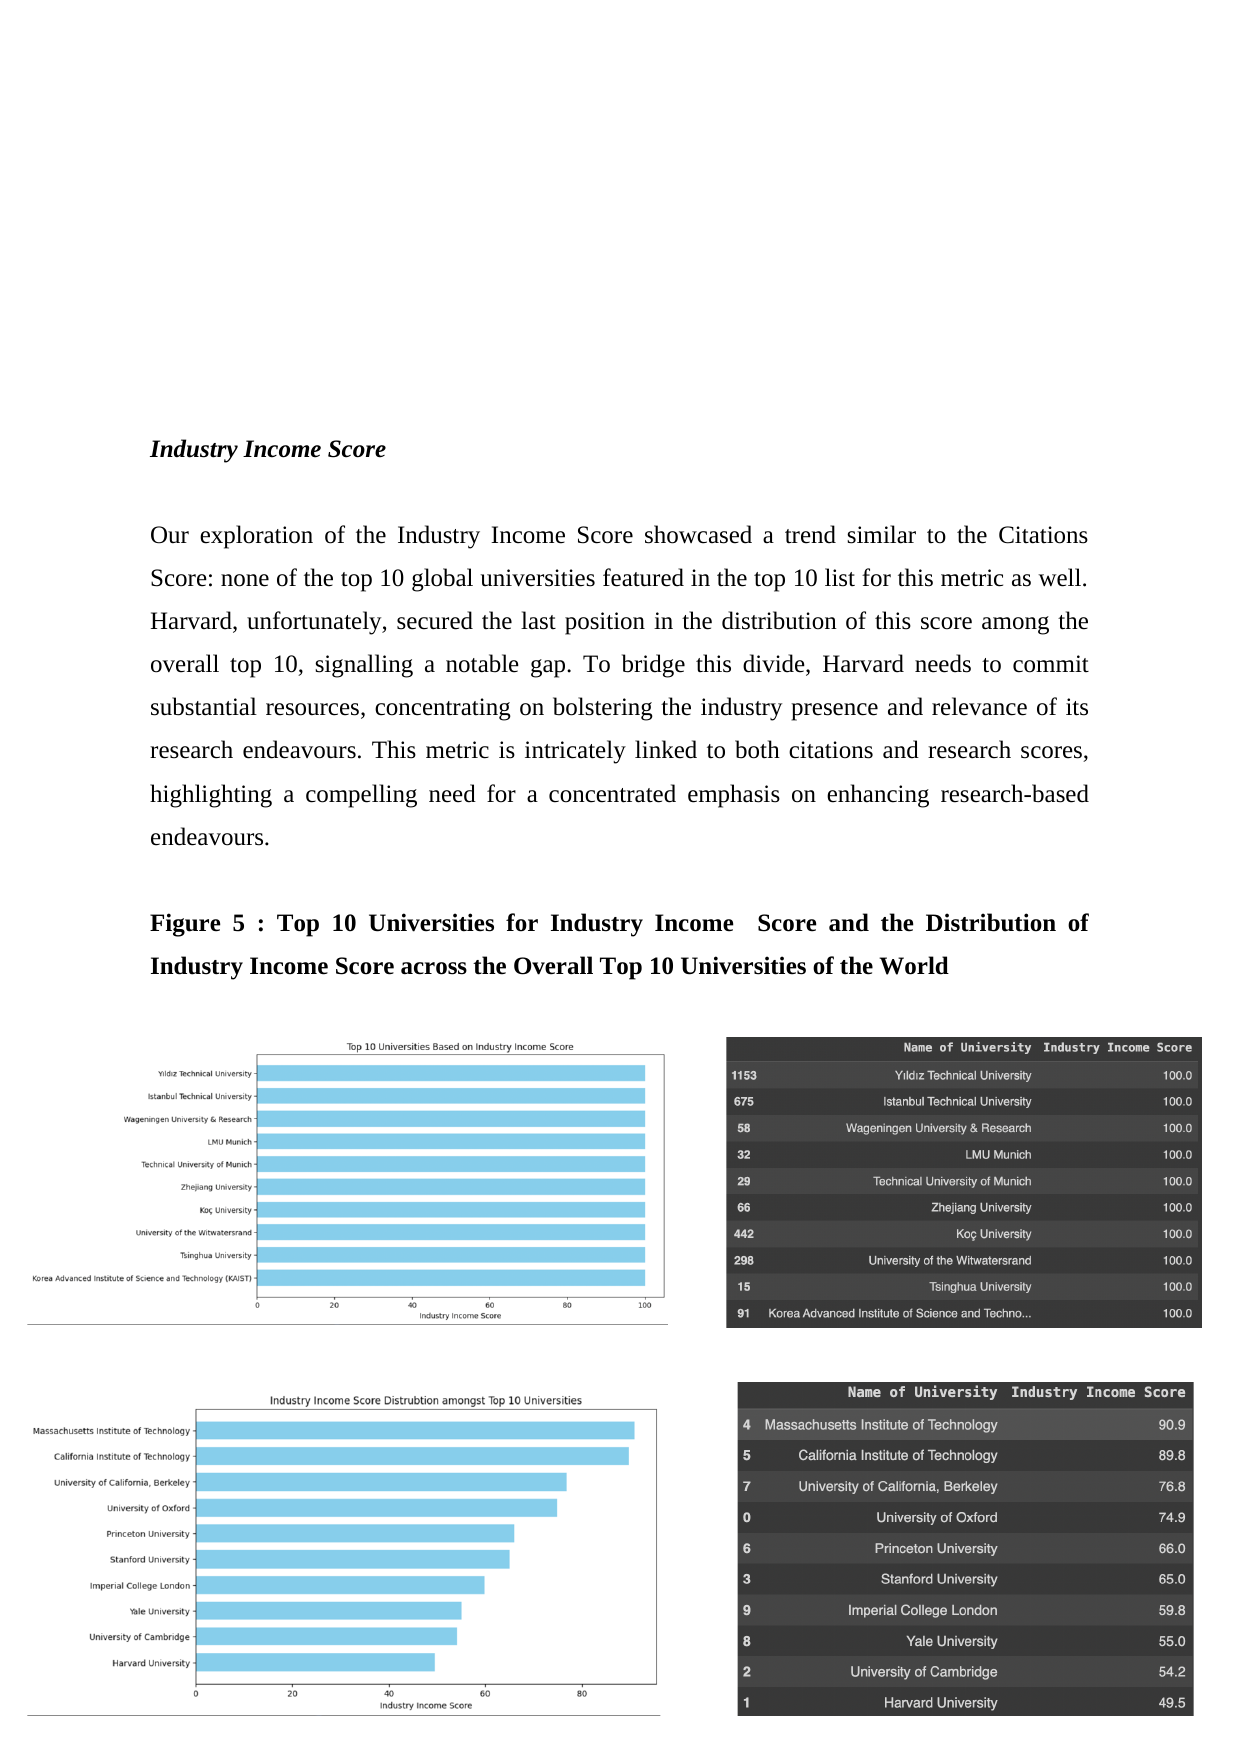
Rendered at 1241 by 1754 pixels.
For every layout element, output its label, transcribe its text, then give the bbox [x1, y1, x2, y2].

text Figure 5 : Top 10 Universities for Industry Income Score and the Distribution of Industry Income Score across the Overall Top 10 Universities of the World [150, 908, 1090, 980]
picture [27, 1037, 668, 1325]
picture [726, 1037, 1202, 1328]
picture [27, 1390, 661, 1716]
text Our exploration of the Industry Income Score showcased a trend similar to the Citations Score: none of the top 10 global universities featured in the top 10 list for this metric as well. Harvard, unfortunately, secured the last position in the distribution of this score among the overall top 10, signalling a notable gap. To bridge this divide, Harvard needs to commit substantial resources, concentrating on bolstering the industry presence and relevance of its research endeavours. This metric is intricately linked to both citations and research scores, highlighting a compelling need for a concentrated emphasis on enhancing research-based endeavours. [150, 520, 1090, 851]
text Industry Income Score [150, 434, 1090, 462]
picture [737, 1382, 1194, 1716]
